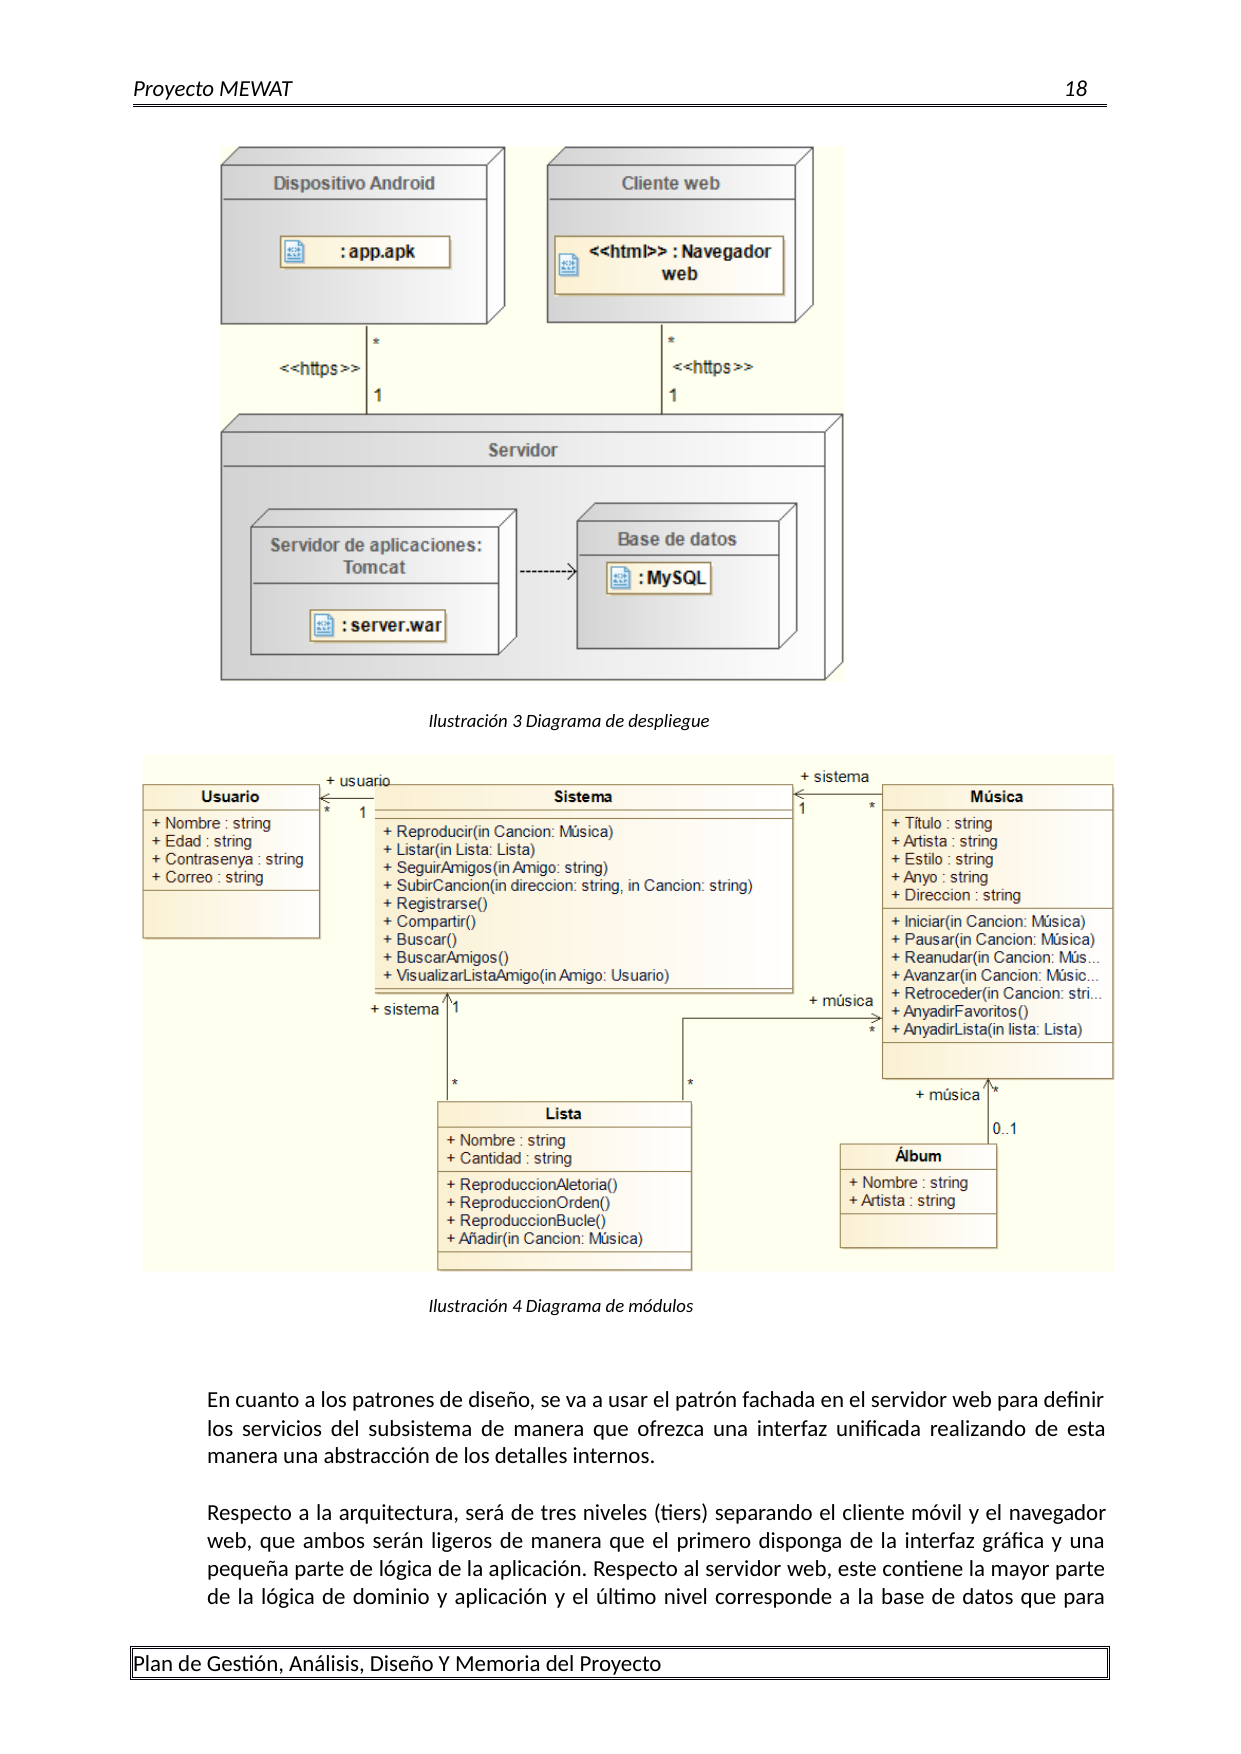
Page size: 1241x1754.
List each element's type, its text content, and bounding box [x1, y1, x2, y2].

text En cuanto a los patrones de diseño, se va a usar el patrón fachada en el servidor web para definir los servicios del subsistema de manera que ofrezca una interfaz unificada realizando de esta manera una abstracción de los detalles internos. [207, 1386, 1107, 1470]
picture [206, 132, 860, 697]
picture [132, 745, 1125, 1282]
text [207, 1498, 1107, 1610]
